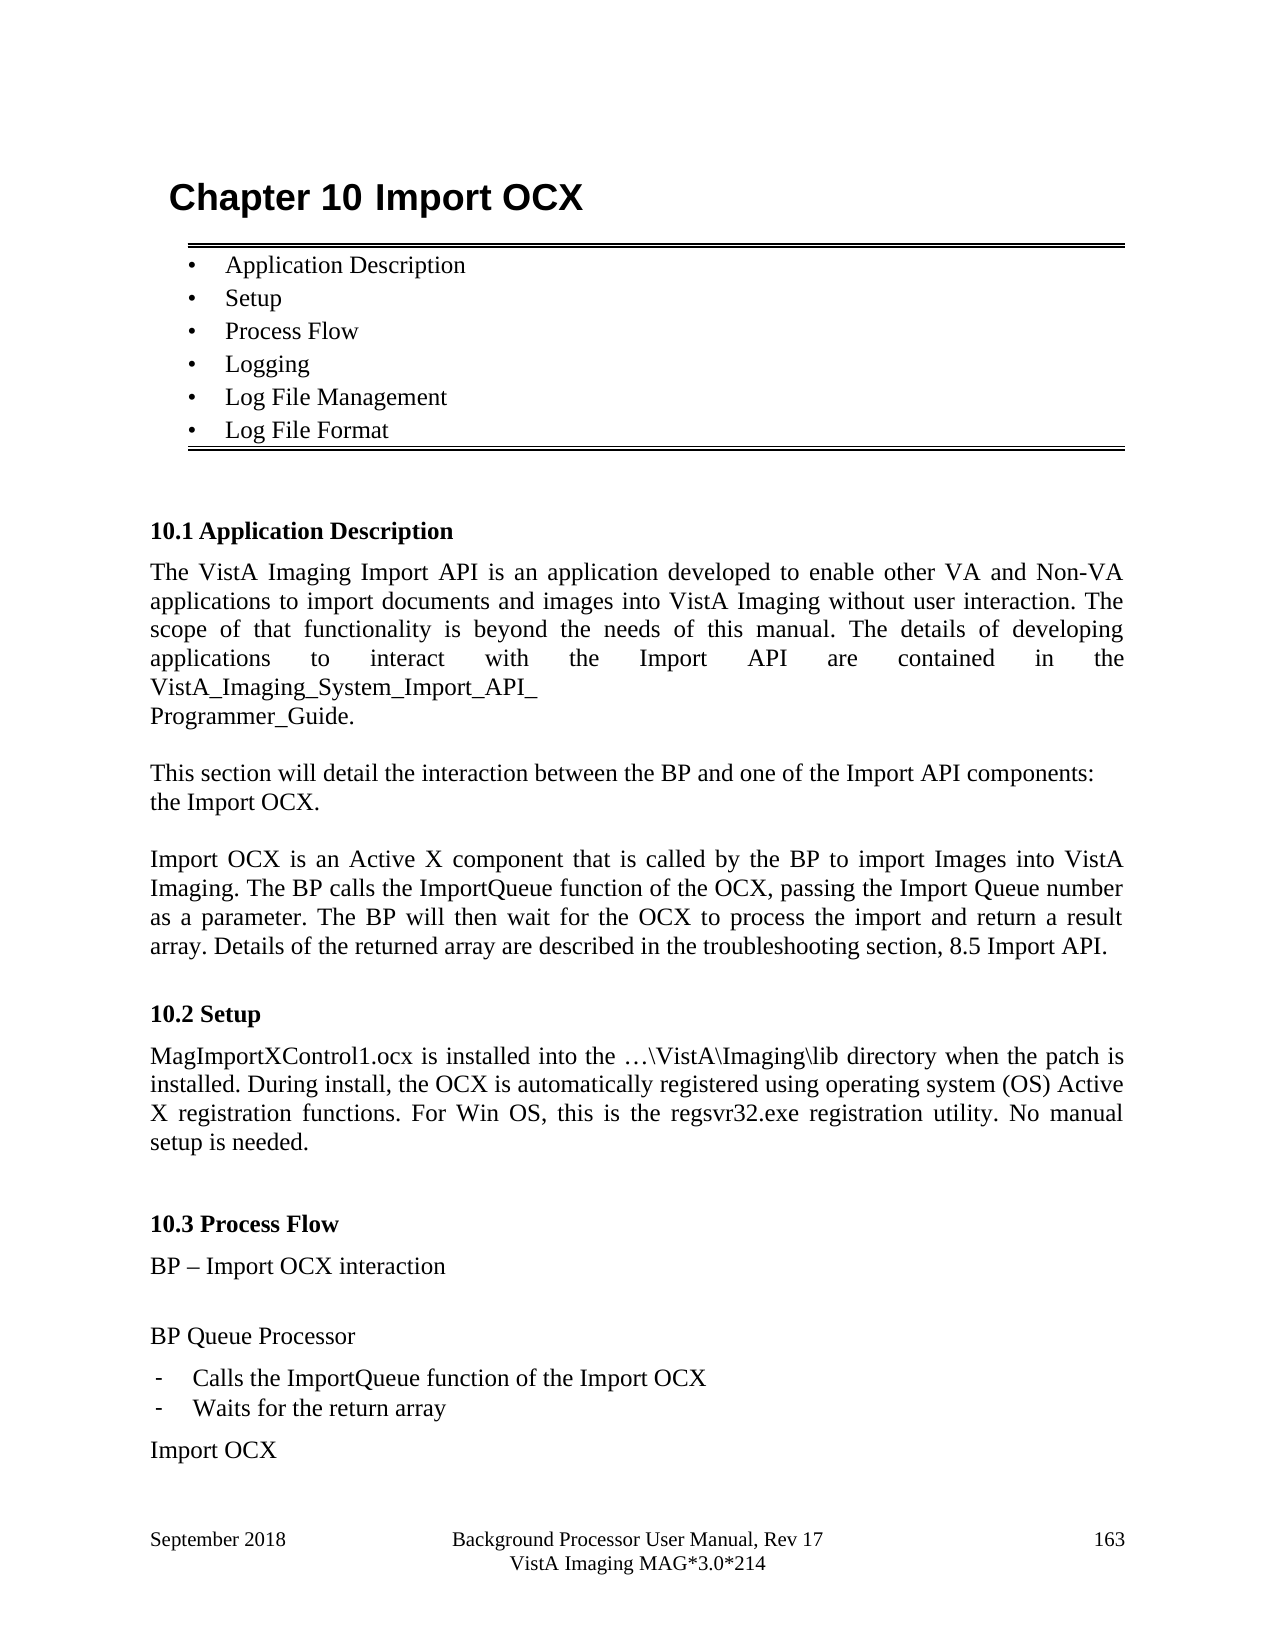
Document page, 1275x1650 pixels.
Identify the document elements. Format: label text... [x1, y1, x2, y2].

text The VistA Imaging Import API is an application developed to enable other VA and Non-VA applications to import documents and images into VistA Imaging without user interaction. The scope of that functionality is beyond the needs of this manual. The details of developing applications to interact with the Import API are contained in the VistA_Imaging_System_Import_API_ [150, 557, 1125, 701]
subtitle 10.1 Application Description [150, 516, 1125, 544]
text This section will detail the interaction between the BP and one of the Import API components: the Import OCX. [150, 758, 1125, 816]
text Import OCX [150, 1436, 1125, 1464]
list Logging [187, 342, 1125, 375]
text Programmer_Guide. [150, 701, 1125, 729]
list Log File Management [187, 375, 1125, 408]
list Setup [187, 276, 1125, 309]
list Calls the ImportQueue function of the Import OCX [155, 1362, 1125, 1393]
subtitle Chapter 10 Import OCX [169, 175, 1125, 218]
subtitle 10.2 Setup [150, 999, 1125, 1028]
subtitle 10.3 Process Flow [150, 1209, 1125, 1238]
list Application Description [187, 247, 1125, 276]
text Import OCX is an Active X component that is called by the BP to import Images into VistA Imaging. The BP calls the ImportQueue function of the OCX, passing the Import Queue number as a parameter. The BP will then wait for the OCX to process the import and return a result array. Details of the returned array are described in the troubleshooting section, 8.5 Import API. [150, 844, 1125, 959]
text BP Queue Processor [150, 1321, 1125, 1349]
list Waits for the return array [155, 1393, 1125, 1423]
text MagImportXControl1.ocx is installed into the …\VistA\Imaging\lib directory when the patch is installed. During install, the OCX is automatically registered using operating system (OS) Active X registration functions. For Win OS, this is the regsvr32.exe registration utility. No manual setup is needed. [150, 1041, 1125, 1156]
list Process Flow [187, 309, 1125, 342]
text BP – Import OCX interaction [150, 1251, 1125, 1279]
list Log File Format [187, 408, 1125, 451]
